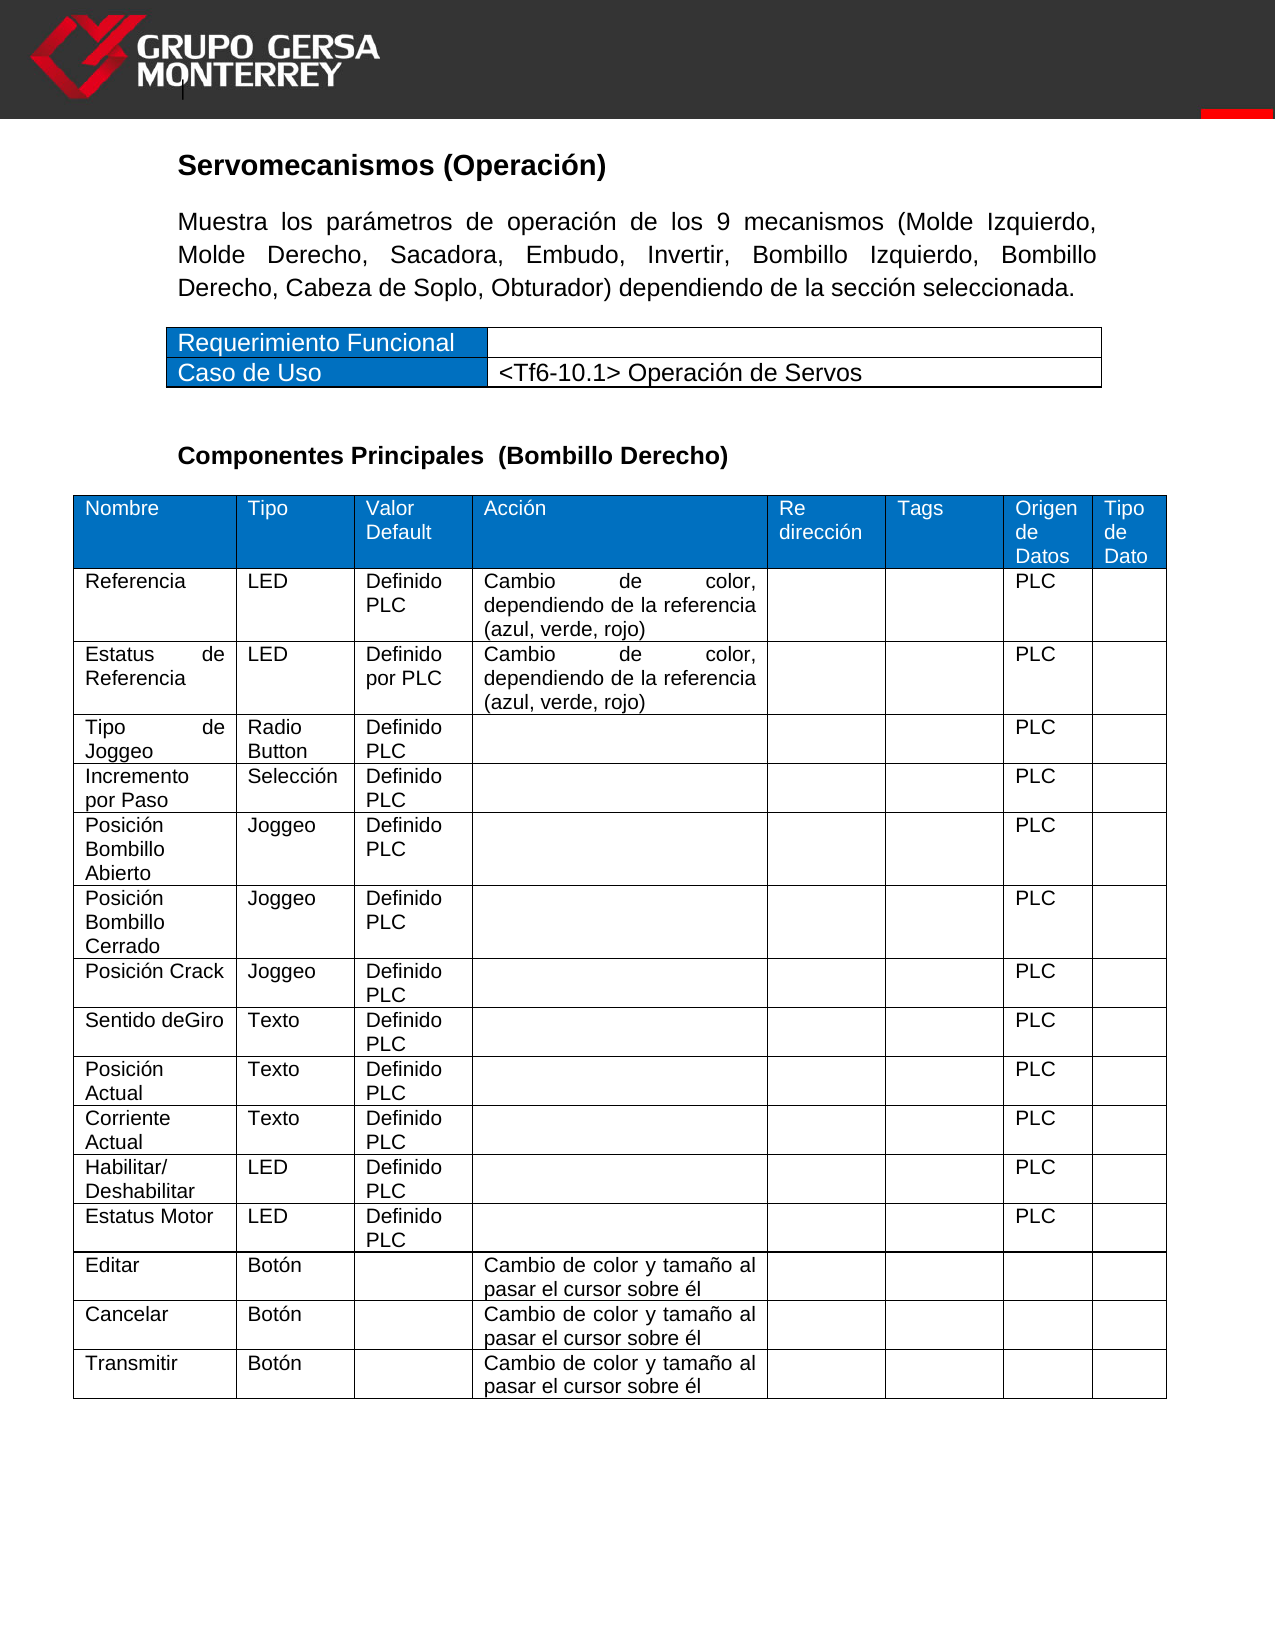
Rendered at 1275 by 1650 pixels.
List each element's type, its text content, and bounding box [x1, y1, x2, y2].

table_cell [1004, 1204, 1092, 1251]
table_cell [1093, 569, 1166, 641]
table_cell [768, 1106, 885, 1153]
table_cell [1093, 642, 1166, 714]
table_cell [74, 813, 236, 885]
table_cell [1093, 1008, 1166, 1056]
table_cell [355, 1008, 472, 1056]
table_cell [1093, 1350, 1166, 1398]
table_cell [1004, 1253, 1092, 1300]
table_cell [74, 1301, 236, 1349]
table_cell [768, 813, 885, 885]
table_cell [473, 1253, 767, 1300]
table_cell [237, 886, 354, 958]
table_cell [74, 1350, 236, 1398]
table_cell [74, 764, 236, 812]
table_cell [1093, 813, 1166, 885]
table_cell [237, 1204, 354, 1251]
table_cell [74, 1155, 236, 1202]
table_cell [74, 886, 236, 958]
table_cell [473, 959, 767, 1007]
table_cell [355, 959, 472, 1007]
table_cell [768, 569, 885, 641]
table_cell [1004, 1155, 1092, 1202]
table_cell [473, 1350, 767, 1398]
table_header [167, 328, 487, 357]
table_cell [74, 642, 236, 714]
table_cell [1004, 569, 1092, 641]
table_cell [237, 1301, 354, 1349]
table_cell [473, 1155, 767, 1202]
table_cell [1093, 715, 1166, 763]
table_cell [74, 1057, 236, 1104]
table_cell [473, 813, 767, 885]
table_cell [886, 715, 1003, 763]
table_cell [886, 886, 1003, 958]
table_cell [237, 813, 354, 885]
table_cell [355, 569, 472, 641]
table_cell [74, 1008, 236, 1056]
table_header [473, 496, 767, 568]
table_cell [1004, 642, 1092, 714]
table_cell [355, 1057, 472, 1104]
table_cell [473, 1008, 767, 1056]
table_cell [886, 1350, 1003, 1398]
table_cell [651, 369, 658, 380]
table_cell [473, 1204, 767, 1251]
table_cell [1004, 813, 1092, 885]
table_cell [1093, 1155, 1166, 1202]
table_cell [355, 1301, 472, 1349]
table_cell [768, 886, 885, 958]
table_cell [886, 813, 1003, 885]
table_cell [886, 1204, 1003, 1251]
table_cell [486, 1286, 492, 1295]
text Servomecanismos (Operación) [177, 148, 1098, 181]
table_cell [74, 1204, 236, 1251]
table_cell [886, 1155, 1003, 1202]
text Componentes Principales (Bombillo Derecho) [177, 441, 1098, 470]
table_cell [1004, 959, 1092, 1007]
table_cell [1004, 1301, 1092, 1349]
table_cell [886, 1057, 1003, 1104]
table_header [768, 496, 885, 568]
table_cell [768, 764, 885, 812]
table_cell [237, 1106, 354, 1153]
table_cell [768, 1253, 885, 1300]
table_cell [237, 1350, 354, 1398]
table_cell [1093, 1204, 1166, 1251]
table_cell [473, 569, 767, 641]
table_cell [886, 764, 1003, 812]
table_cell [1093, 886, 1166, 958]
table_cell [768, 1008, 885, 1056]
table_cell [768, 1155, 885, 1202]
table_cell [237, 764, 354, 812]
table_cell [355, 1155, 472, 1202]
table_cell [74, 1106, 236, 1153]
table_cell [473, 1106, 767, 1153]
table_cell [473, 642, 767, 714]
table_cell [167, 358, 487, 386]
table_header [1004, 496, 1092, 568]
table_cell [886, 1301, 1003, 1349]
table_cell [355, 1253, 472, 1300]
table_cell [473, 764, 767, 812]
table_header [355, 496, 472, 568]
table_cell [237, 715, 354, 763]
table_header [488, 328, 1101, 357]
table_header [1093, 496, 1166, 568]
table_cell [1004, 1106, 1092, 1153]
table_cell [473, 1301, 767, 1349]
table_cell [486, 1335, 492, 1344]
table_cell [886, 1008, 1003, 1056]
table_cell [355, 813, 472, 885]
text Muestra los parámetros de operación de los 9 mecanismos (Molde Izquierdo, Molde Derecho, Sacadora, Embudo, Invertir, Bombillo Izquierdo, Bombillo Derecho, Cabeza de Soplo, Obturador) dependiendo de la sección seleccionada. [177, 207, 1098, 302]
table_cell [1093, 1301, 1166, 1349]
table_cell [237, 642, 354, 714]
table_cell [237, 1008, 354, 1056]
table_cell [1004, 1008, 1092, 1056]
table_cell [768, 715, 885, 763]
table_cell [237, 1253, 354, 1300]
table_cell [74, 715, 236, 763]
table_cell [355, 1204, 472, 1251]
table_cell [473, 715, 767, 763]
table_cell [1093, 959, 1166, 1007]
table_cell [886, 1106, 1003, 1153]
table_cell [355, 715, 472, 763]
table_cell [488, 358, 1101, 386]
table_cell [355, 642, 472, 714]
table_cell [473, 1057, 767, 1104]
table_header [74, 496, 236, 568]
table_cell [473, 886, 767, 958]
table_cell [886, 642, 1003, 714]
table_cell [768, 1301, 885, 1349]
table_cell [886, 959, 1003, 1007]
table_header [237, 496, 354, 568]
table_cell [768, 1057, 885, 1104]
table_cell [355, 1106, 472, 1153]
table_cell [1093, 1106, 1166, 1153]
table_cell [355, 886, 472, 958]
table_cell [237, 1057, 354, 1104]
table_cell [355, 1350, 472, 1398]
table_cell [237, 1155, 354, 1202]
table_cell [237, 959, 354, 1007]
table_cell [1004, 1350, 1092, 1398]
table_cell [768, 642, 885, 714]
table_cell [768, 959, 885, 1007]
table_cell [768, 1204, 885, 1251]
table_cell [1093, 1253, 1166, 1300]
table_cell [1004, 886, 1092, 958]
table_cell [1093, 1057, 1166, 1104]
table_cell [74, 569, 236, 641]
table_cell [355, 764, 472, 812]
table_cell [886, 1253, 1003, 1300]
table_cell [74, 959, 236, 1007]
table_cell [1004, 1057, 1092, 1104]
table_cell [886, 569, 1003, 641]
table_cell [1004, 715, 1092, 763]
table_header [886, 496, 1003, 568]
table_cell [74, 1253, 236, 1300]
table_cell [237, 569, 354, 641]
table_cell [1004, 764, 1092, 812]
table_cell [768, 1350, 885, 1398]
picture [0, 0, 1275, 119]
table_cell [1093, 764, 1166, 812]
